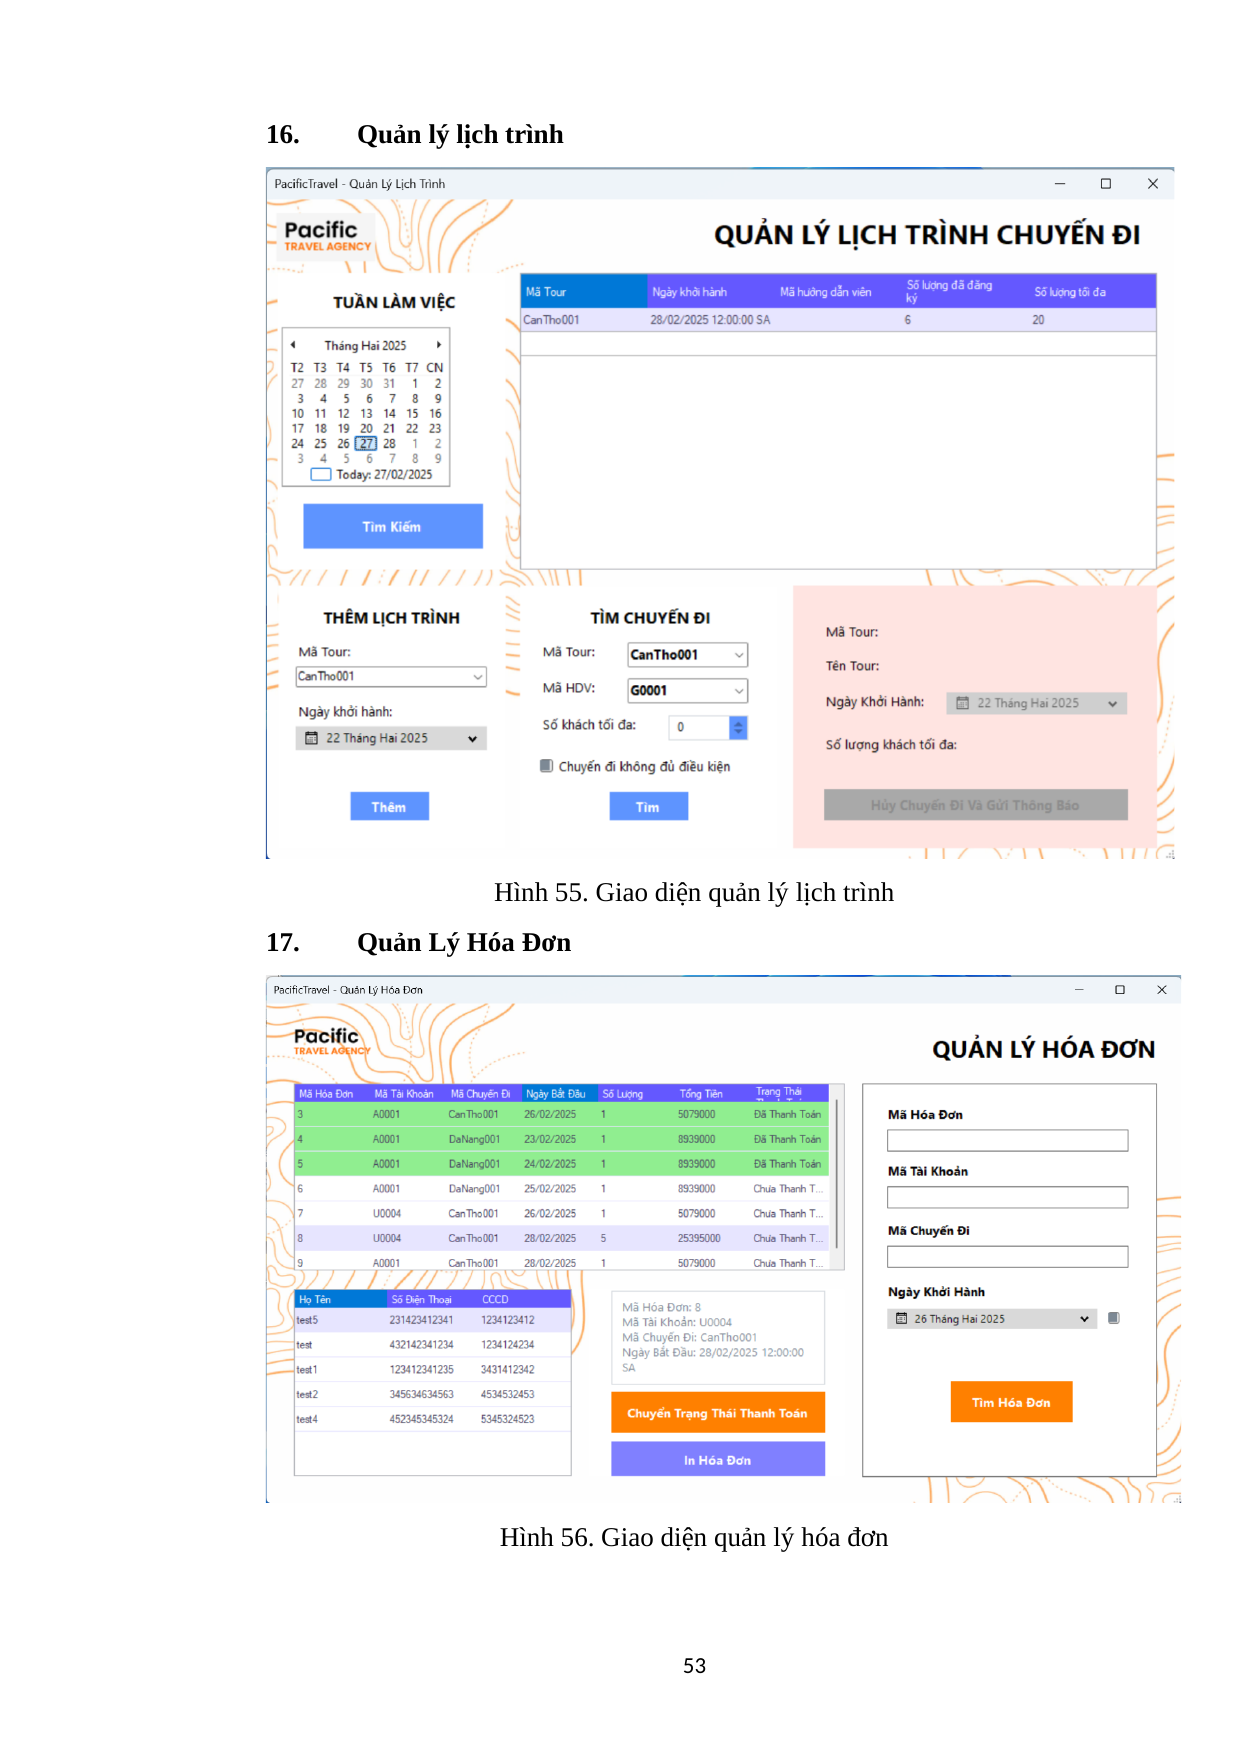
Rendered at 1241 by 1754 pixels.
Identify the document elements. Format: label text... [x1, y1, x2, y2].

picture [265, 975, 1182, 1503]
picture [265, 167, 1175, 859]
subtitle Quản Lý Hóa Đơn [207, 926, 1122, 957]
subtitle Quản lý lịch trình [207, 118, 1122, 149]
text Hình 56. Giao diện quản lý hóa đơn [207, 1521, 1122, 1552]
text Hình 55. Giao diện quản lý lịch trình [207, 876, 1122, 907]
